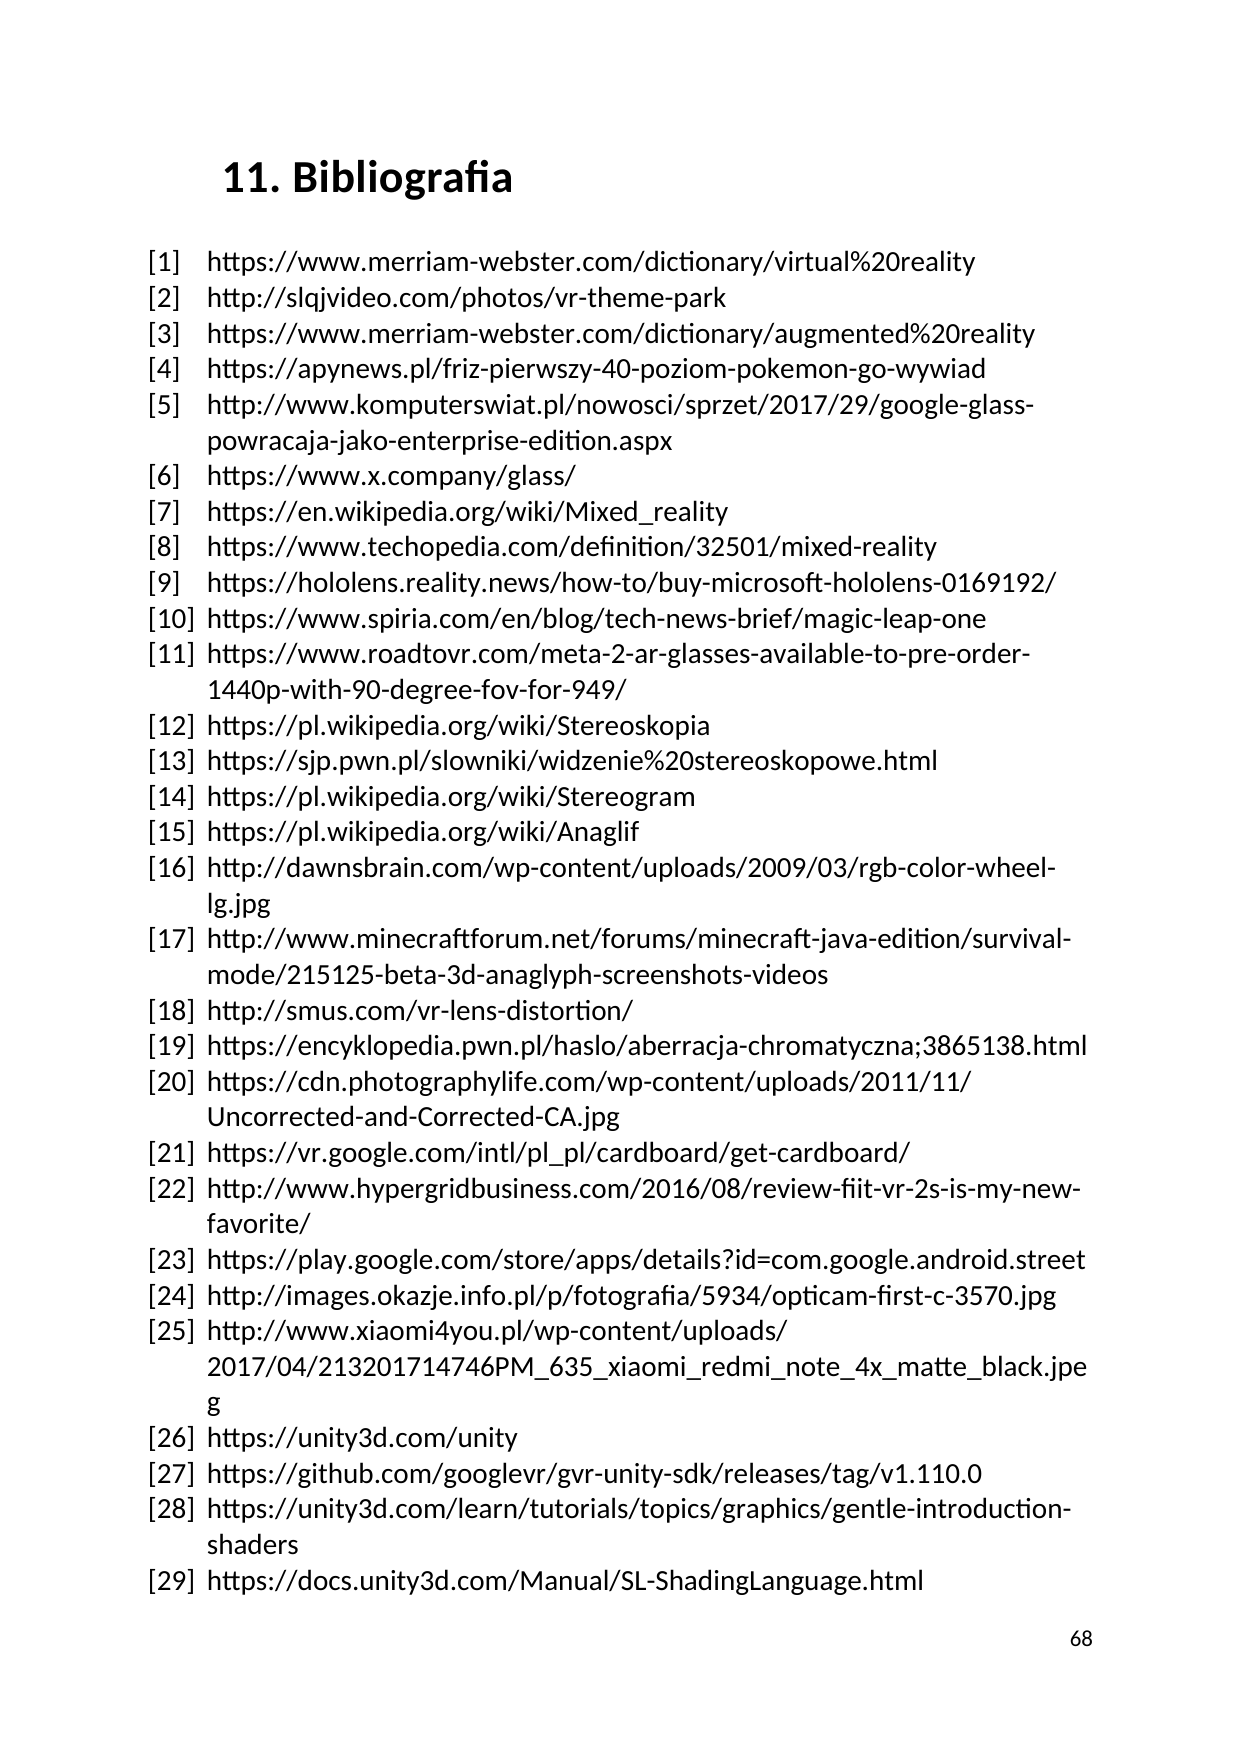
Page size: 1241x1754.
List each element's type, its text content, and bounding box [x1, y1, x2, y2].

list http://images.okazje.info.pl/p/fotografia/5934/opticam-first-c-3570.jpg [148, 1277, 1093, 1312]
list https://unity3d.com/learn/tutorials/topics/graphics/gentle-introduction-shaders [148, 1490, 1093, 1562]
list https://en.wikipedia.org/wiki/Mixed_reality [148, 493, 1093, 528]
subtitle 11. Bibliografia [221, 148, 1093, 203]
list https://www.spiria.com/en/blog/tech-news-brief/magic-leap-one [148, 600, 1093, 635]
list https://pl.wikipedia.org/wiki/Anaglif [148, 813, 1093, 849]
list https://play.google.com/store/apps/details?id=com.google.android.street [148, 1241, 1093, 1277]
list https://unity3d.com/unity [148, 1419, 1093, 1455]
list https://pl.wikipedia.org/wiki/Stereogram [148, 778, 1093, 813]
list https://github.com/googlevr/gvr-unity-sdk/releases/tag/v1.110.0 [148, 1455, 1093, 1490]
list https://vr.google.com/intl/pl_pl/cardboard/get-cardboard/ [148, 1134, 1093, 1170]
list https://www.x.company/glass/ [148, 457, 1093, 493]
list https://encyklopedia.pwn.pl/haslo/aberracja-chromatyczna;3865138.html [148, 1027, 1093, 1063]
list http://dawnsbrain.com/wp-content/uploads/2009/03/rgb-color-wheel-lg.jpg [148, 849, 1093, 920]
list https://docs.unity3d.com/Manual/SL-ShadingLanguage.html [148, 1562, 1093, 1597]
list https://sjp.pwn.pl/slowniki/widzenie%20stereoskopowe.html [148, 742, 1093, 778]
list https://www.techopedia.com/definition/32501/mixed-reality [148, 528, 1093, 564]
list http://slqjvideo.com/photos/vr-theme-park [148, 279, 1093, 315]
list https://pl.wikipedia.org/wiki/Stereoskopia [148, 707, 1093, 742]
list https://hololens.reality.news/how-to/buy-microsoft-hololens-0169192/ [148, 564, 1093, 600]
list https://www.merriam-webster.com/dictionary/augmented%20reality [148, 315, 1093, 350]
list http://www.minecraftforum.net/forums/minecraft-java-edition/survival-mode/215125-beta-3d-anaglyph-screenshots-videos [148, 920, 1093, 992]
list http://smus.com/vr-lens-distortion/ [148, 992, 1093, 1027]
list http://www.xiaomi4you.pl/wp-content/uploads/2017/04/213201714746PM_635_xiaomi_redmi_note_4x_matte_black.jpeg [148, 1312, 1093, 1419]
list https://cdn.photographylife.com/wp-content/uploads/2011/11/Uncorrected-and-Corrected-CA.jpg [148, 1063, 1093, 1134]
list https://www.merriam-webster.com/dictionary/virtual%20reality [148, 243, 1093, 279]
list http://www.hypergridbusiness.com/2016/08/review-fiit-vr-2s-is-my-new-favorite/ [148, 1170, 1093, 1241]
list https://apynews.pl/friz-pierwszy-40-poziom-pokemon-go-wywiad [148, 350, 1093, 386]
list http://www.komputerswiat.pl/nowosci/sprzet/2017/29/google-glass-powracaja-jako-enterprise-edition.aspx [148, 386, 1093, 457]
list https://www.roadtovr.com/meta-2-ar-glasses-available-to-pre-order-1440p-with-90-degree-fov-for-949/ [148, 635, 1093, 707]
